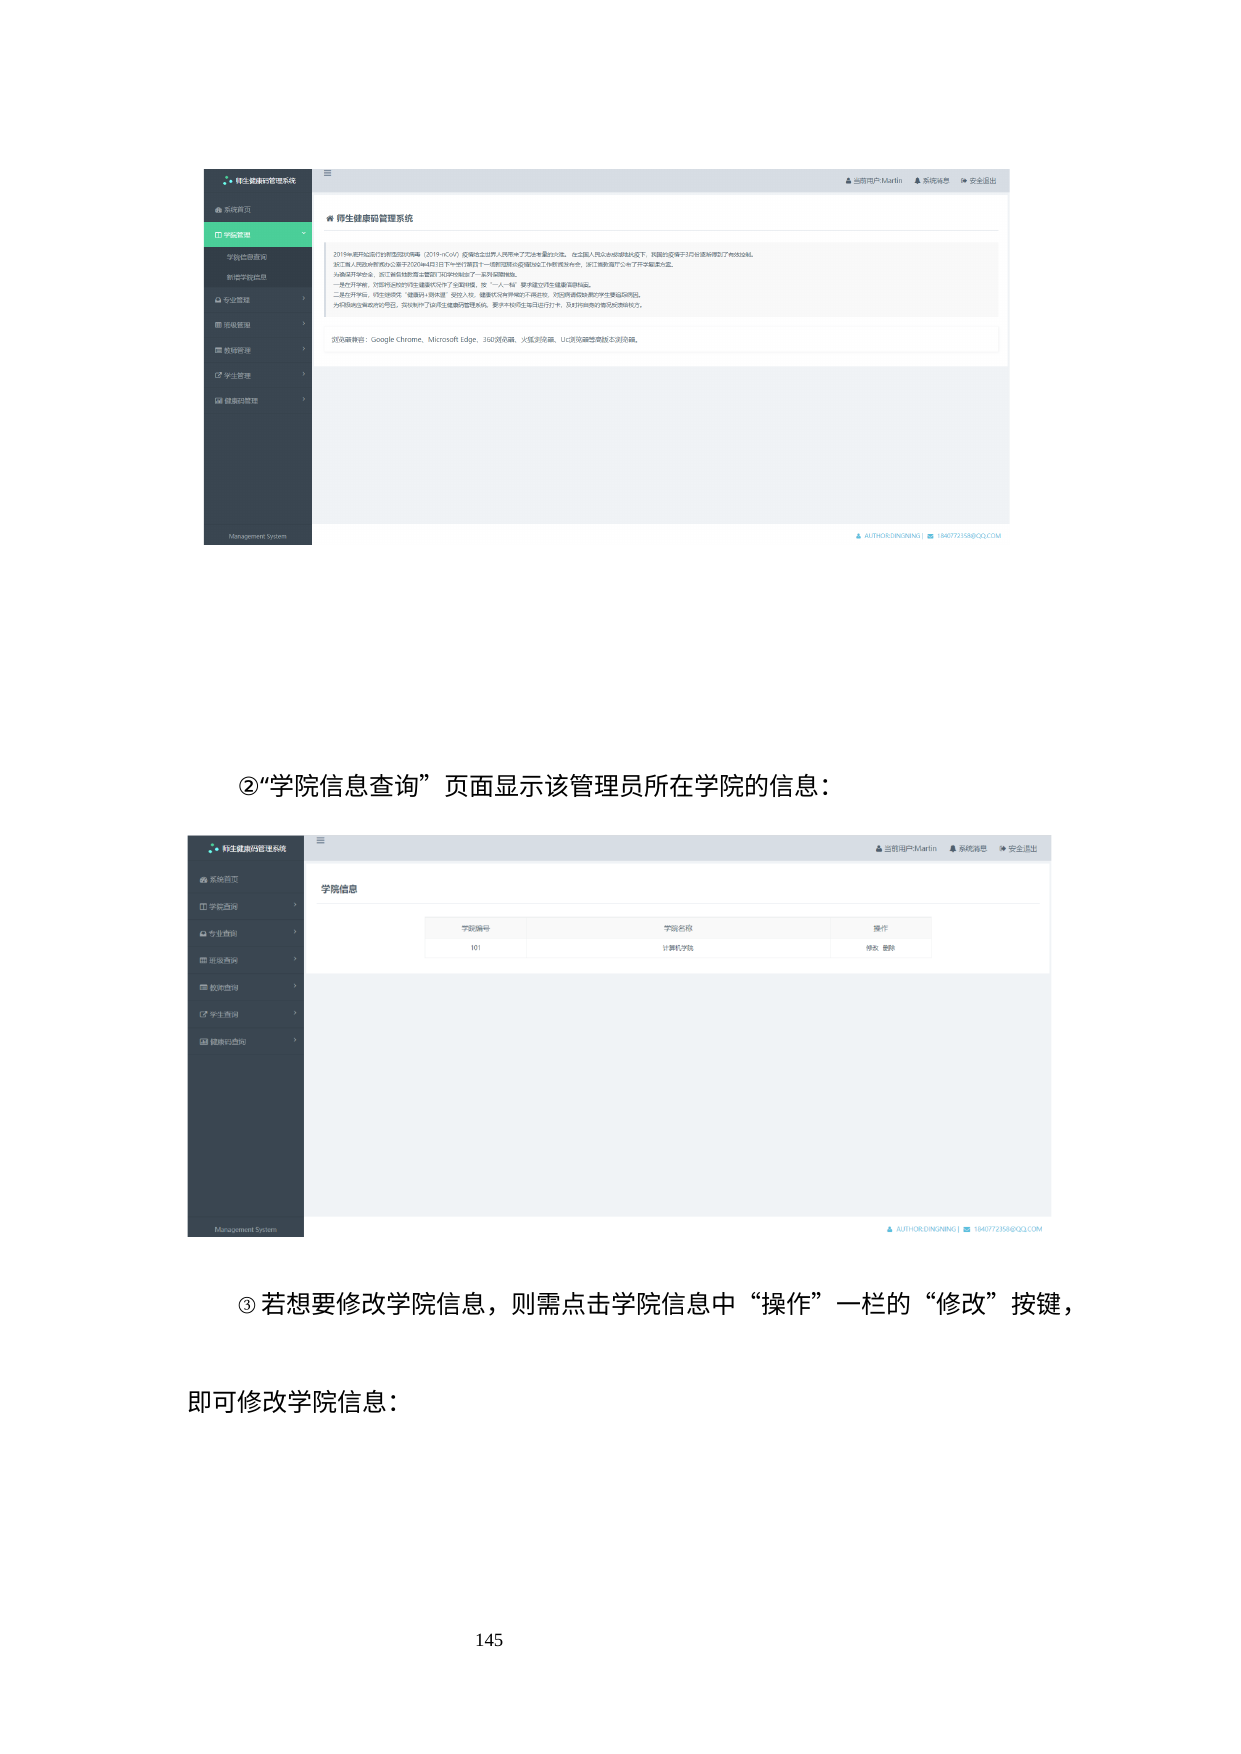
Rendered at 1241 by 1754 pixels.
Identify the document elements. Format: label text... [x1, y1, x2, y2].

picture [187, 835, 1052, 1237]
picture [203, 169, 1010, 545]
text ③若想要修改学院信息，则需点击学院信息中“操作”一栏的“修改”按键，即可修改学院信息： [187, 1270, 1062, 1433]
text ②“学院信息查询”页面显示该管理员所在学院的信息： [187, 752, 1062, 817]
